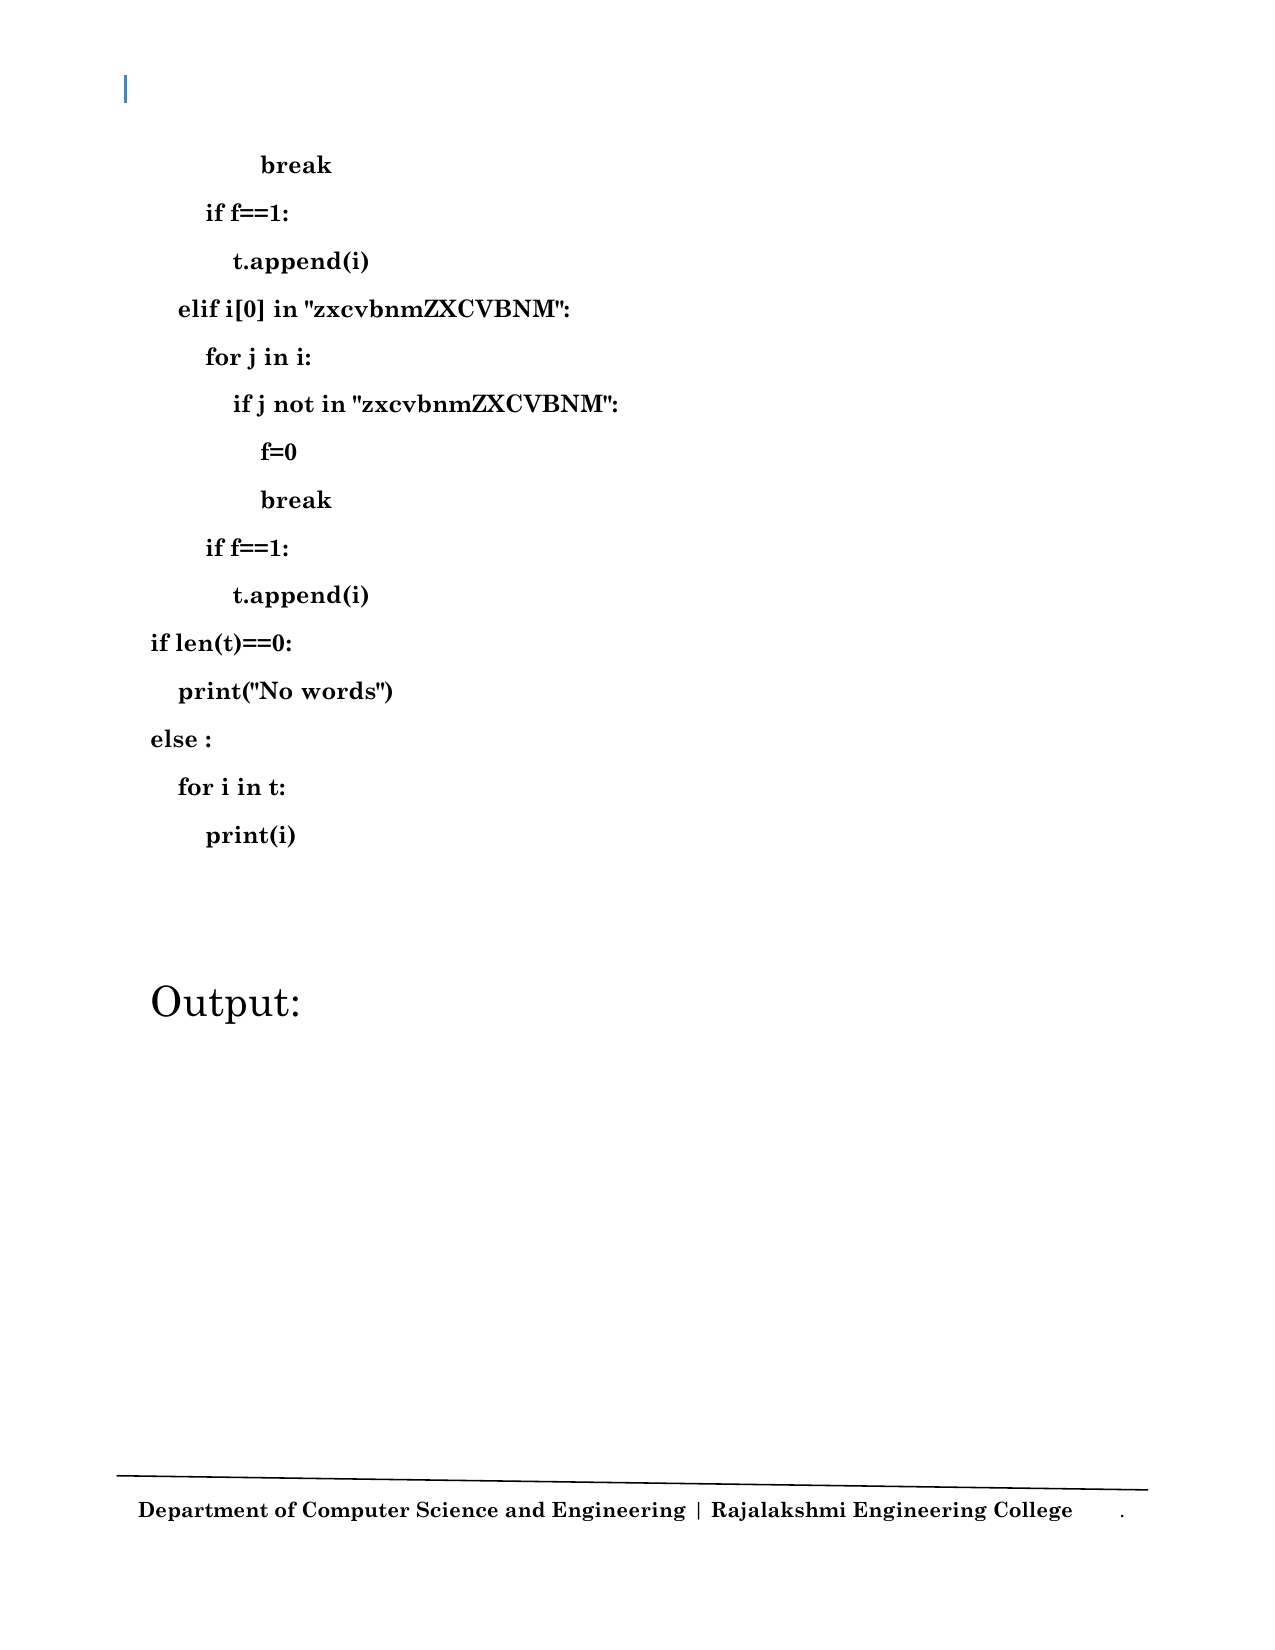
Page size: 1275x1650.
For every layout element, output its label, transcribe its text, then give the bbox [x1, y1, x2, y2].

text else : [150, 724, 1125, 753]
text Output: [150, 975, 1125, 1025]
text print("No words") [150, 676, 1125, 705]
text t.append(i) [150, 580, 1125, 609]
text elif i[0] in "zxcvbnmZXCVBNM": [150, 293, 1125, 322]
text t.append(i) [150, 246, 1125, 274]
text if j not in "zxcvbnmZXCVBNM": [150, 389, 1125, 418]
text break [150, 150, 1125, 179]
text print(i) [150, 819, 1125, 848]
text if f==1: [150, 532, 1125, 561]
text break [150, 485, 1125, 513]
text if len(t)==0: [150, 628, 1125, 657]
text if f==1: [150, 198, 1125, 227]
text for j in i: [150, 341, 1125, 370]
text for i in t: [150, 772, 1125, 800]
text f=0 [150, 437, 1125, 466]
